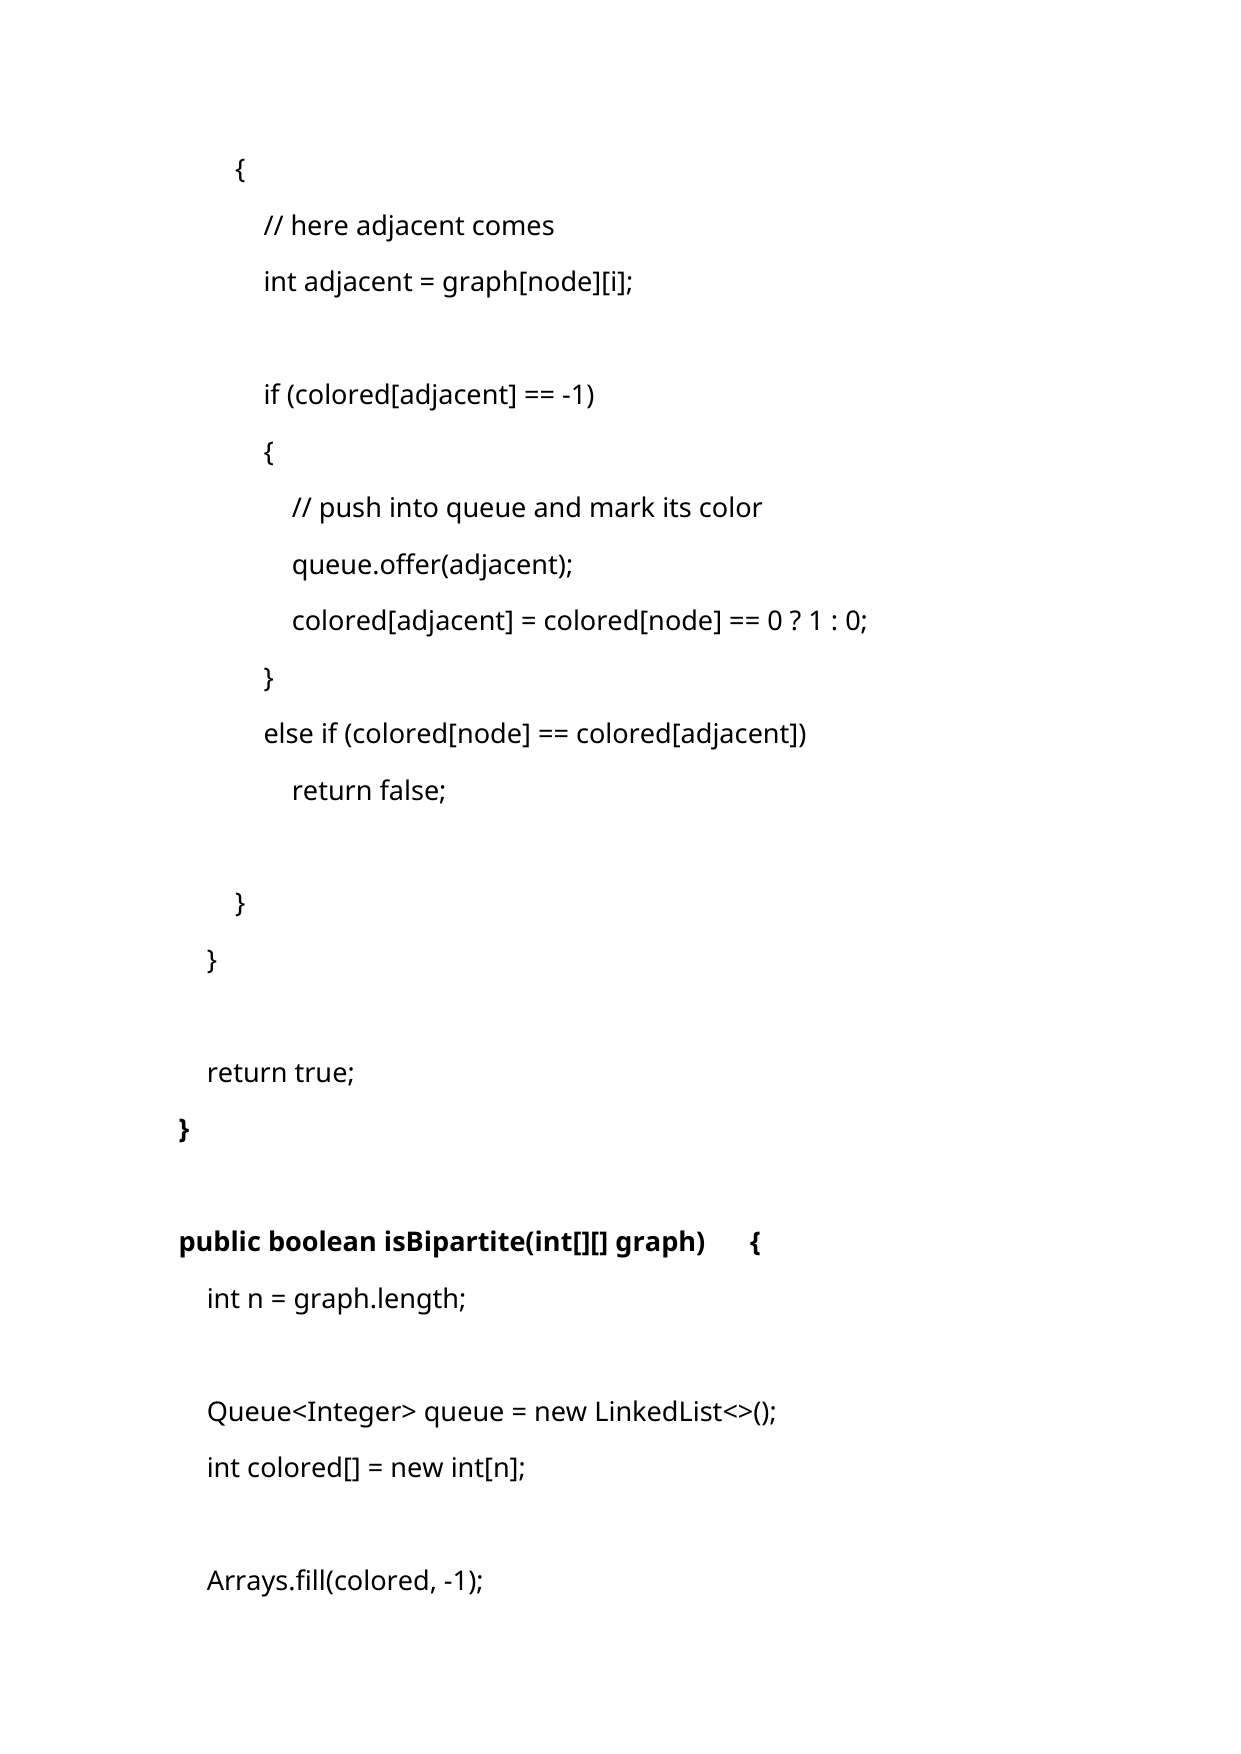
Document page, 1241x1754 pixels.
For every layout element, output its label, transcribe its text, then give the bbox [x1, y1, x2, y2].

text int n = graph.length; [150, 1279, 1090, 1316]
text else if (colored[node] == colored[adjacent]) [150, 714, 1090, 751]
text int colored[] = new int[n]; [150, 1448, 1090, 1485]
text return true; [150, 1053, 1090, 1090]
text } [150, 658, 1090, 695]
text int adjacent = graph[node][i]; [150, 263, 1090, 300]
text Arrays.fill(colored, -1); [150, 1561, 1090, 1598]
text queue.offer(adjacent); [150, 545, 1090, 582]
text } [150, 884, 1090, 921]
text colored[adjacent] = colored[node] == 0 ? 1 : 0; [150, 602, 1090, 638]
text // here adjacent comes [150, 206, 1090, 243]
text } [150, 1110, 1090, 1147]
text public boolean isBipartite(int[][] graph) { [150, 1223, 1090, 1259]
text } [150, 940, 1090, 977]
text { [150, 432, 1090, 469]
text if (colored[adjacent] == -1) [150, 376, 1090, 413]
text Queue<Integer> queue = new LinkedList<>(); [150, 1392, 1090, 1429]
text return false; [150, 771, 1090, 808]
text { [150, 150, 1090, 187]
text // push into queue and mark its color [150, 489, 1090, 526]
